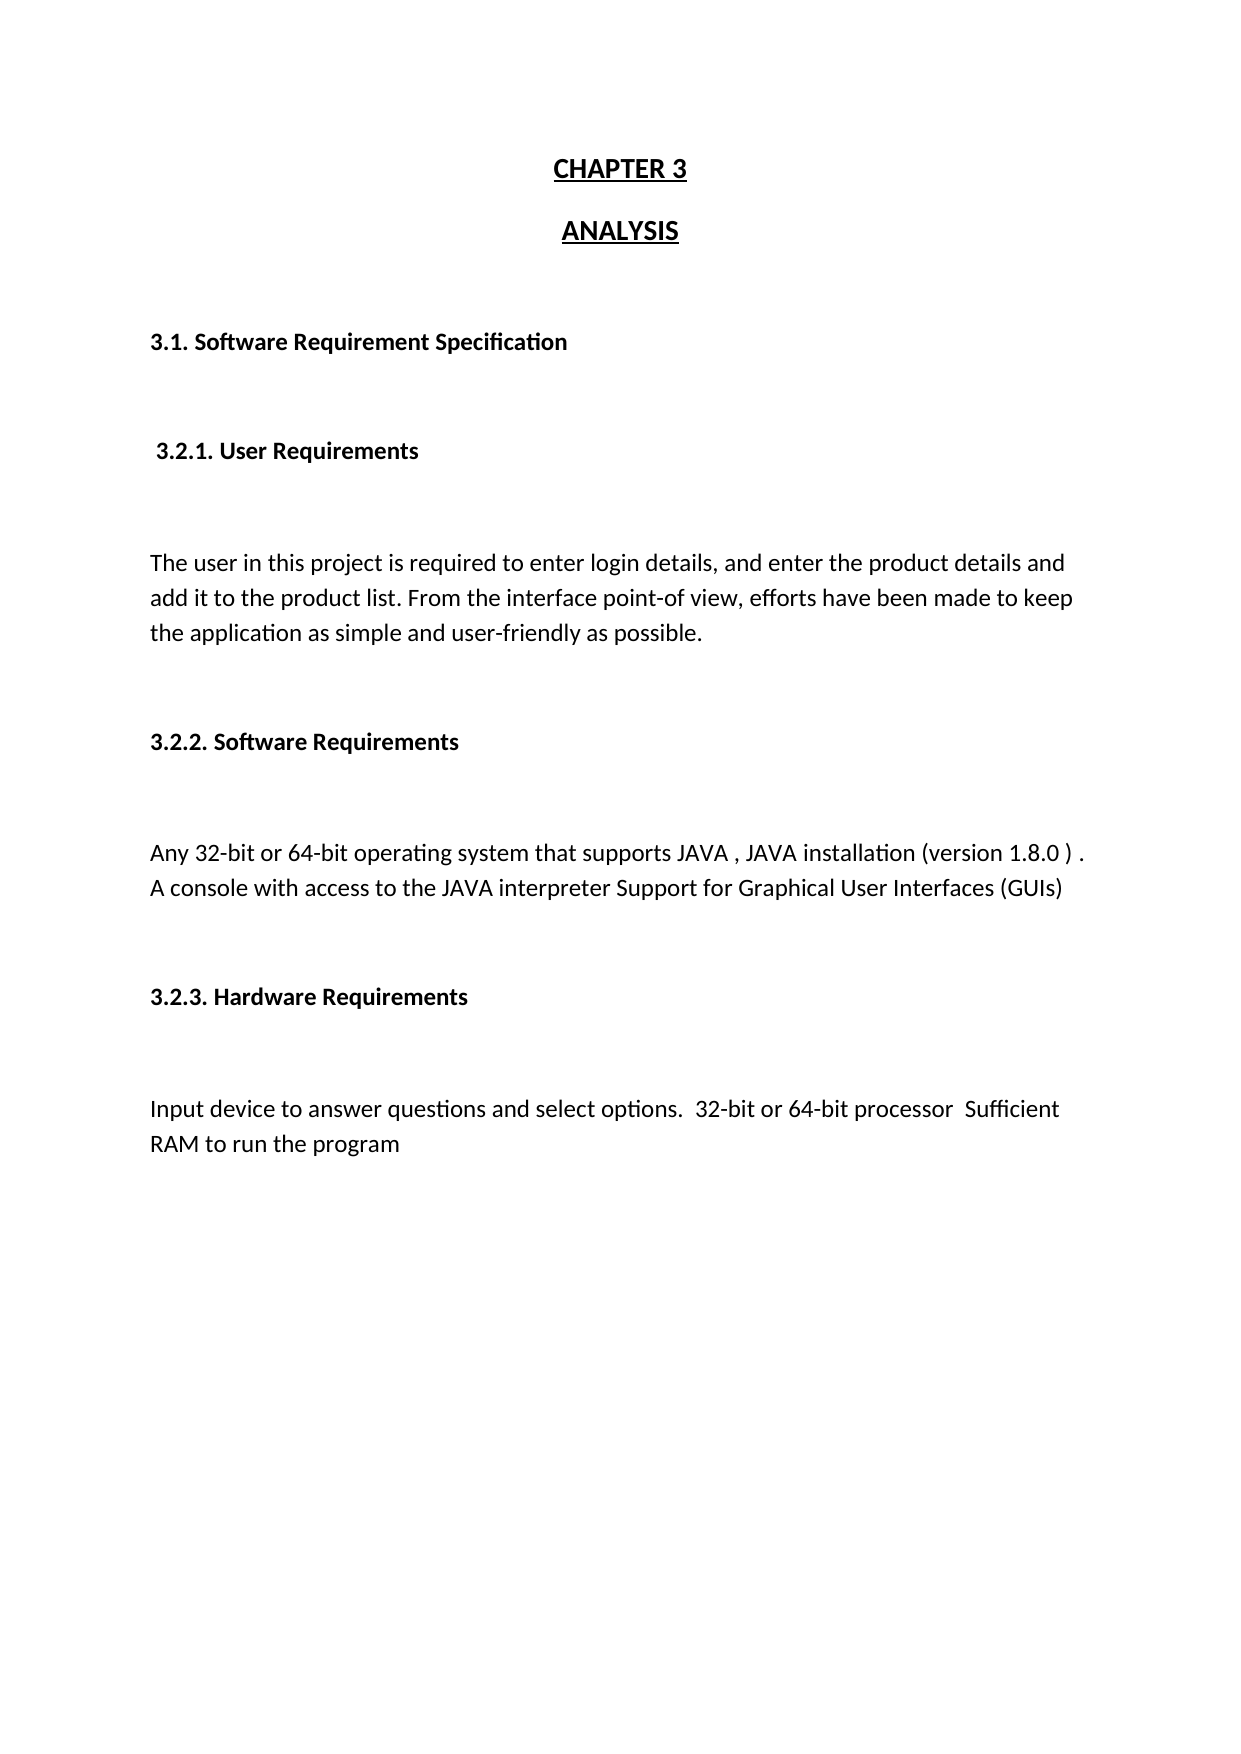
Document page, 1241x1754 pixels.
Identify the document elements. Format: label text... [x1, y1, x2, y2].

text Input device to answer questions and select options. 32-bit or 64-bit processor Sufficient RAM to run the program [150, 1093, 1090, 1159]
text CHAPTER 3 [150, 150, 1090, 186]
text 3.2.3. Hardware Requirements [150, 981, 1090, 1012]
text 3.2.1. User Requirements [150, 435, 1090, 466]
text ANALYSIS [150, 212, 1090, 247]
text 3.1. Software Requirement Specification [150, 327, 1090, 357]
text Any 32-bit or 64-bit operating system that supports JAVA , JAVA installation (version 1.8.0 ) . A console with access to the JAVA interpreter Support for Graphical User Interfaces (GUIs) [150, 838, 1090, 903]
text The user in this project is required to enter login details, and enter the product details and add it to the product list. From the interface point-of view, efforts have been made to keep the application as simple and user-friendly as possible. [150, 547, 1090, 648]
text 3.2.2. Software Requirements [150, 726, 1090, 756]
